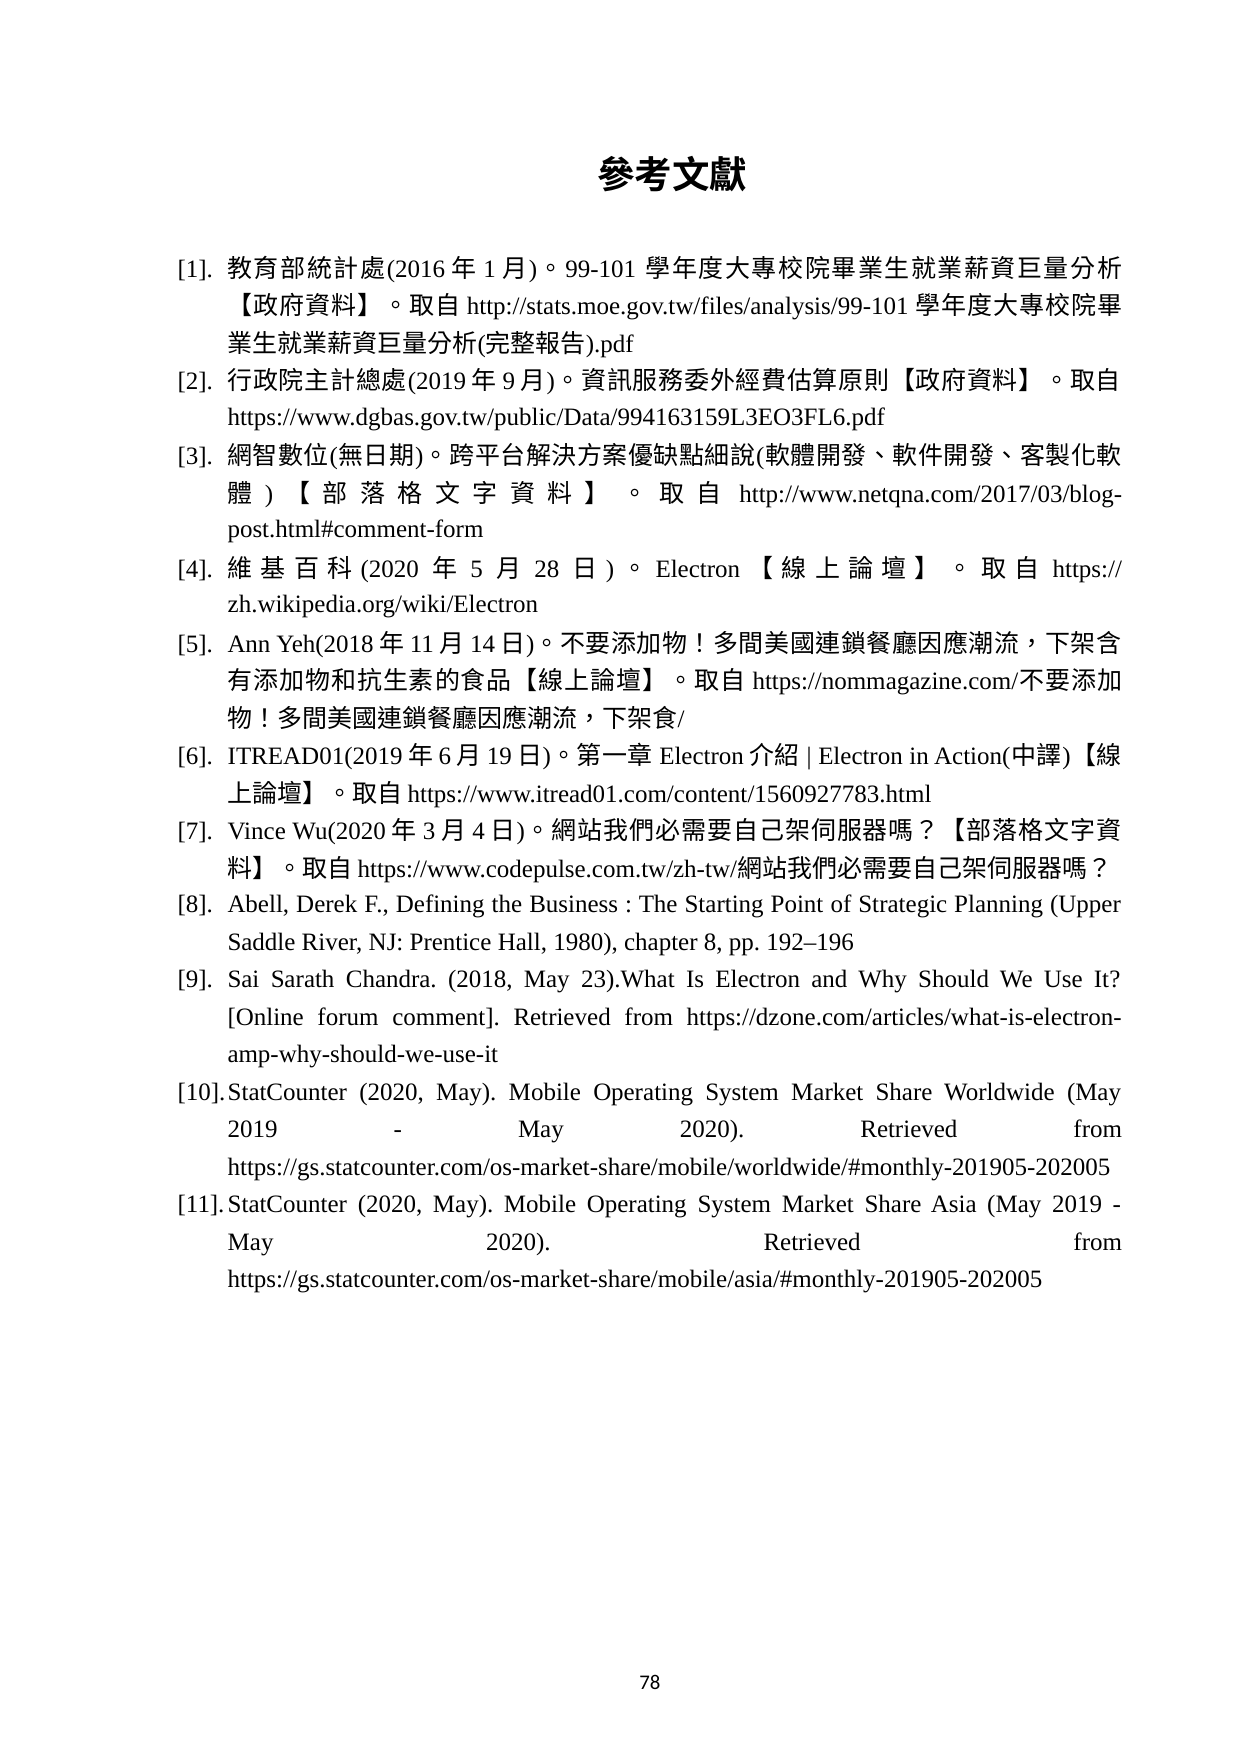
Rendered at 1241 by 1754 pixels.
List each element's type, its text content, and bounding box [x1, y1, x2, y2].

list Abell, Derek F., Defining the Business : The Starting Point of Strategic Planning (Upper Saddle River, NJ: Prentice Hall, 1980), chapter 8, pp. 192–196 [177, 885, 1122, 960]
list Vince Wu(2020年3月4日)。網站我們必需要自己架伺服器嗎？【部落格文字資料】。取自https://www.codepulse.com.tw/zh-tw/網站我們必需要自己架伺服器嗎？ [177, 810, 1122, 885]
list 參考文獻 [221, 135, 1122, 210]
list StatCounter (2020, May). Mobile Operating System Market Share Worldwide (May 2019 - May 2020). Retrieved from https://gs.statcounter.com/os-market-share/mobile/worldwide/#monthly-201905-202005 [177, 1072, 1122, 1185]
list 教育部統計處(2016年1月)。99-101 學年度大專校院畢業生就業薪資巨量分析【政府資料】。取自http://stats.moe.gov.tw/files/analysis/99-101學年度大專校院畢業生就業薪資巨量分析(完整報告).pdf [177, 247, 1122, 360]
list Ann Yeh(2018年11月14日)。不要添加物！多間美國連鎖餐廳因應潮流，下架含有添加物和抗生素的食品【線上論壇】。取自https://nommagazine.com/不要添加物！多間美國連鎖餐廳因應潮流，下架食/ [177, 622, 1122, 735]
list 維基百科(2020年5月28日)。Electron【線上論壇】。取自https://zh.wikipedia.org/wiki/Electron [177, 547, 1122, 622]
list ITREAD01(2019年6月19日)。第一章 Electron介紹 | Electron in Action(中譯)【線上論壇】。取自https://www.itread01.com/content/1560927783.html [177, 735, 1122, 810]
list 網智數位(無日期)。跨平台解決方案優缺點細說(軟體開發、軟件開發、客製化軟體)【部落格文字資料】。取自http://www.netqna.com/2017/03/blog-post.html#comment-form [177, 435, 1122, 547]
list 行政院主計總處(2019年9月)。資訊服務委外經費估算原則【政府資料】。取自https://www.dgbas.gov.tw/public/Data/994163159L3EO3FL6.pdf [177, 360, 1122, 435]
list StatCounter (2020, May). Mobile Operating System Market Share Asia (May 2019 - May 2020). Retrieved from https://gs.statcounter.com/os-market-share/mobile/asia/#monthly-201905-202005 [177, 1185, 1122, 1297]
list Sai Sarath Chandra. (2018, May 23).What Is Electron and Why Should We Use It? [Online forum comment]. Retrieved from https://dzone.com/articles/what-is-electron-amp-why-should-we-use-it [177, 960, 1122, 1072]
